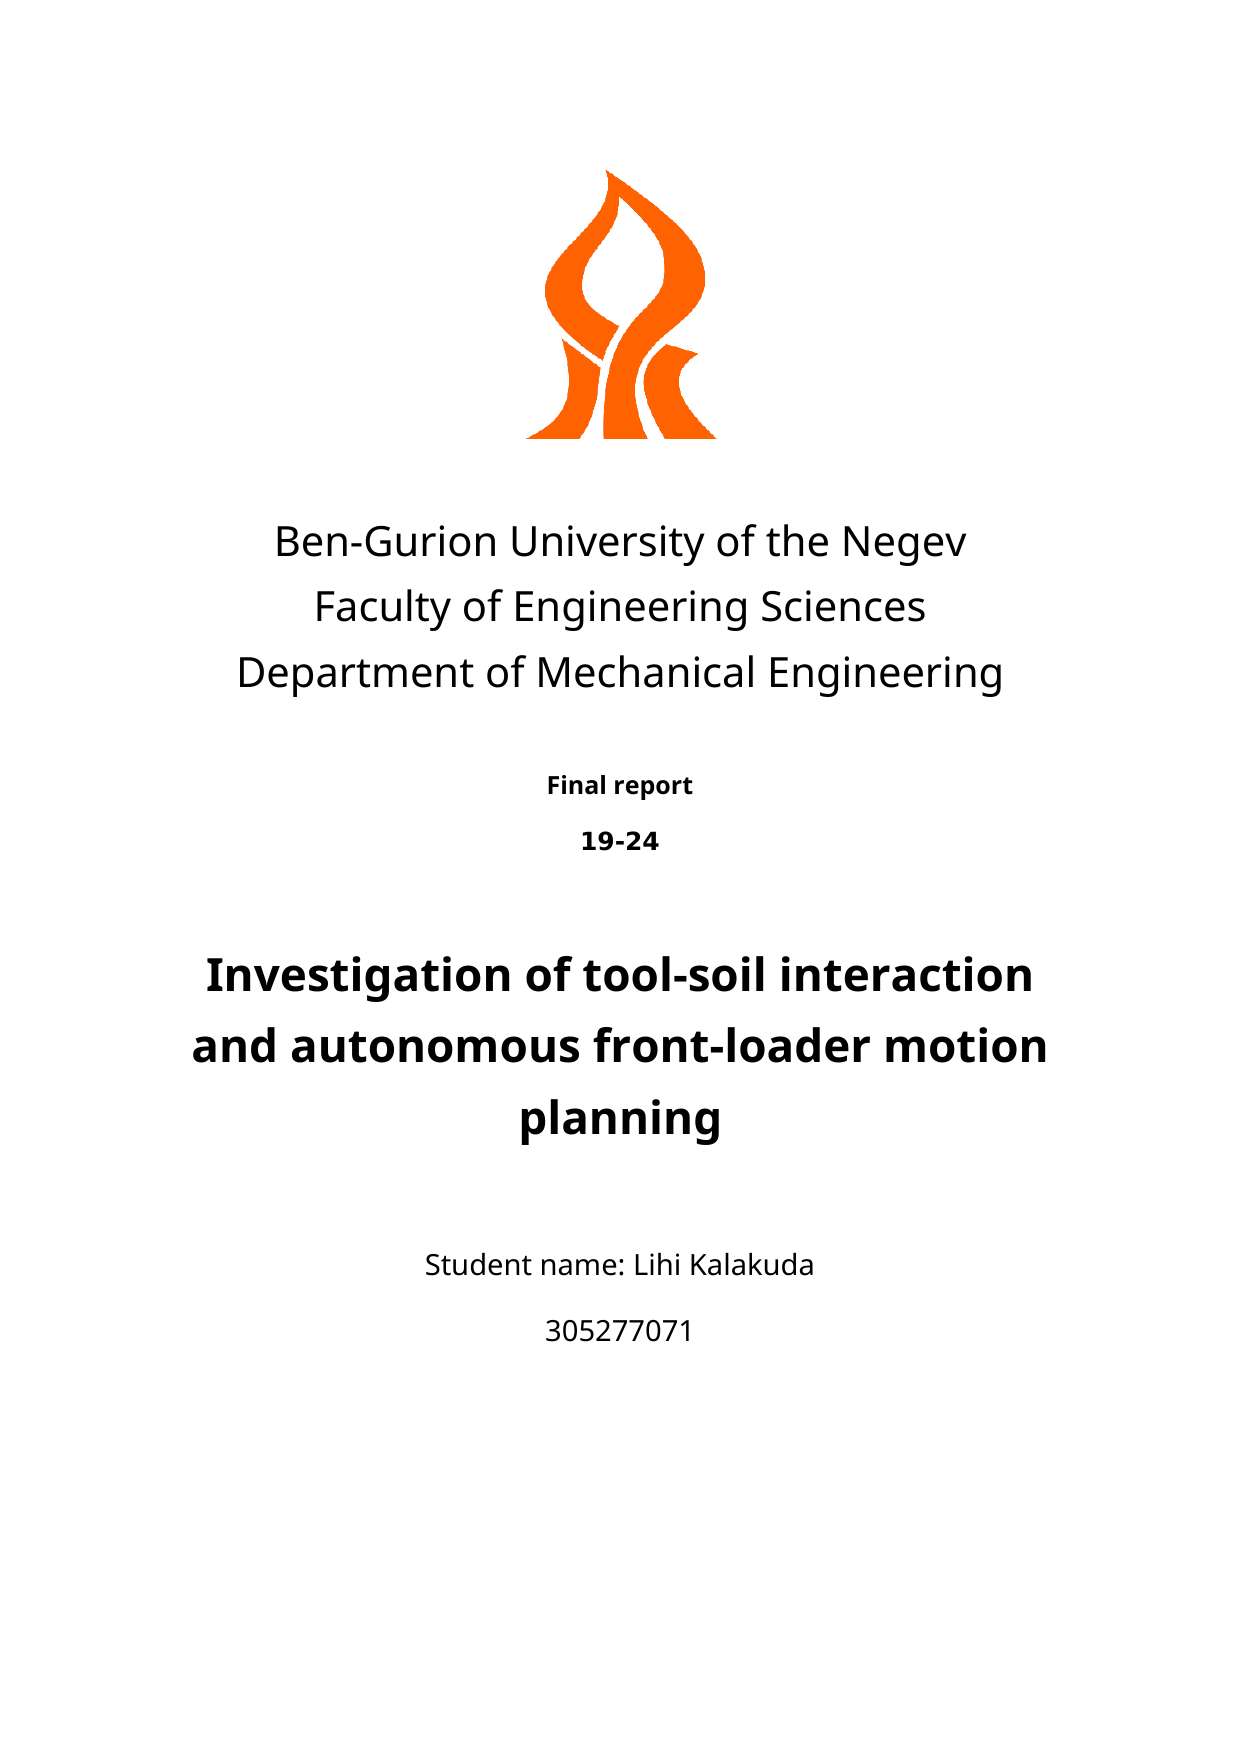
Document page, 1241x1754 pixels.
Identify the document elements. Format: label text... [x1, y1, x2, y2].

text Investigation of tool-soil interaction and autonomous front-loader motion planning [187, 942, 1053, 1148]
text 19-24 [187, 828, 1053, 857]
text Final report [187, 768, 1053, 802]
picture [522, 170, 718, 439]
text Ben-Gurion University of the Negev [187, 512, 1053, 569]
text 305277071 [187, 1311, 1053, 1350]
text Student name: Lihi Kalakuda [187, 1244, 1053, 1284]
text Department of Mechanical Engineering [187, 642, 1053, 699]
text Faculty of Engineering Sciences [187, 577, 1053, 634]
